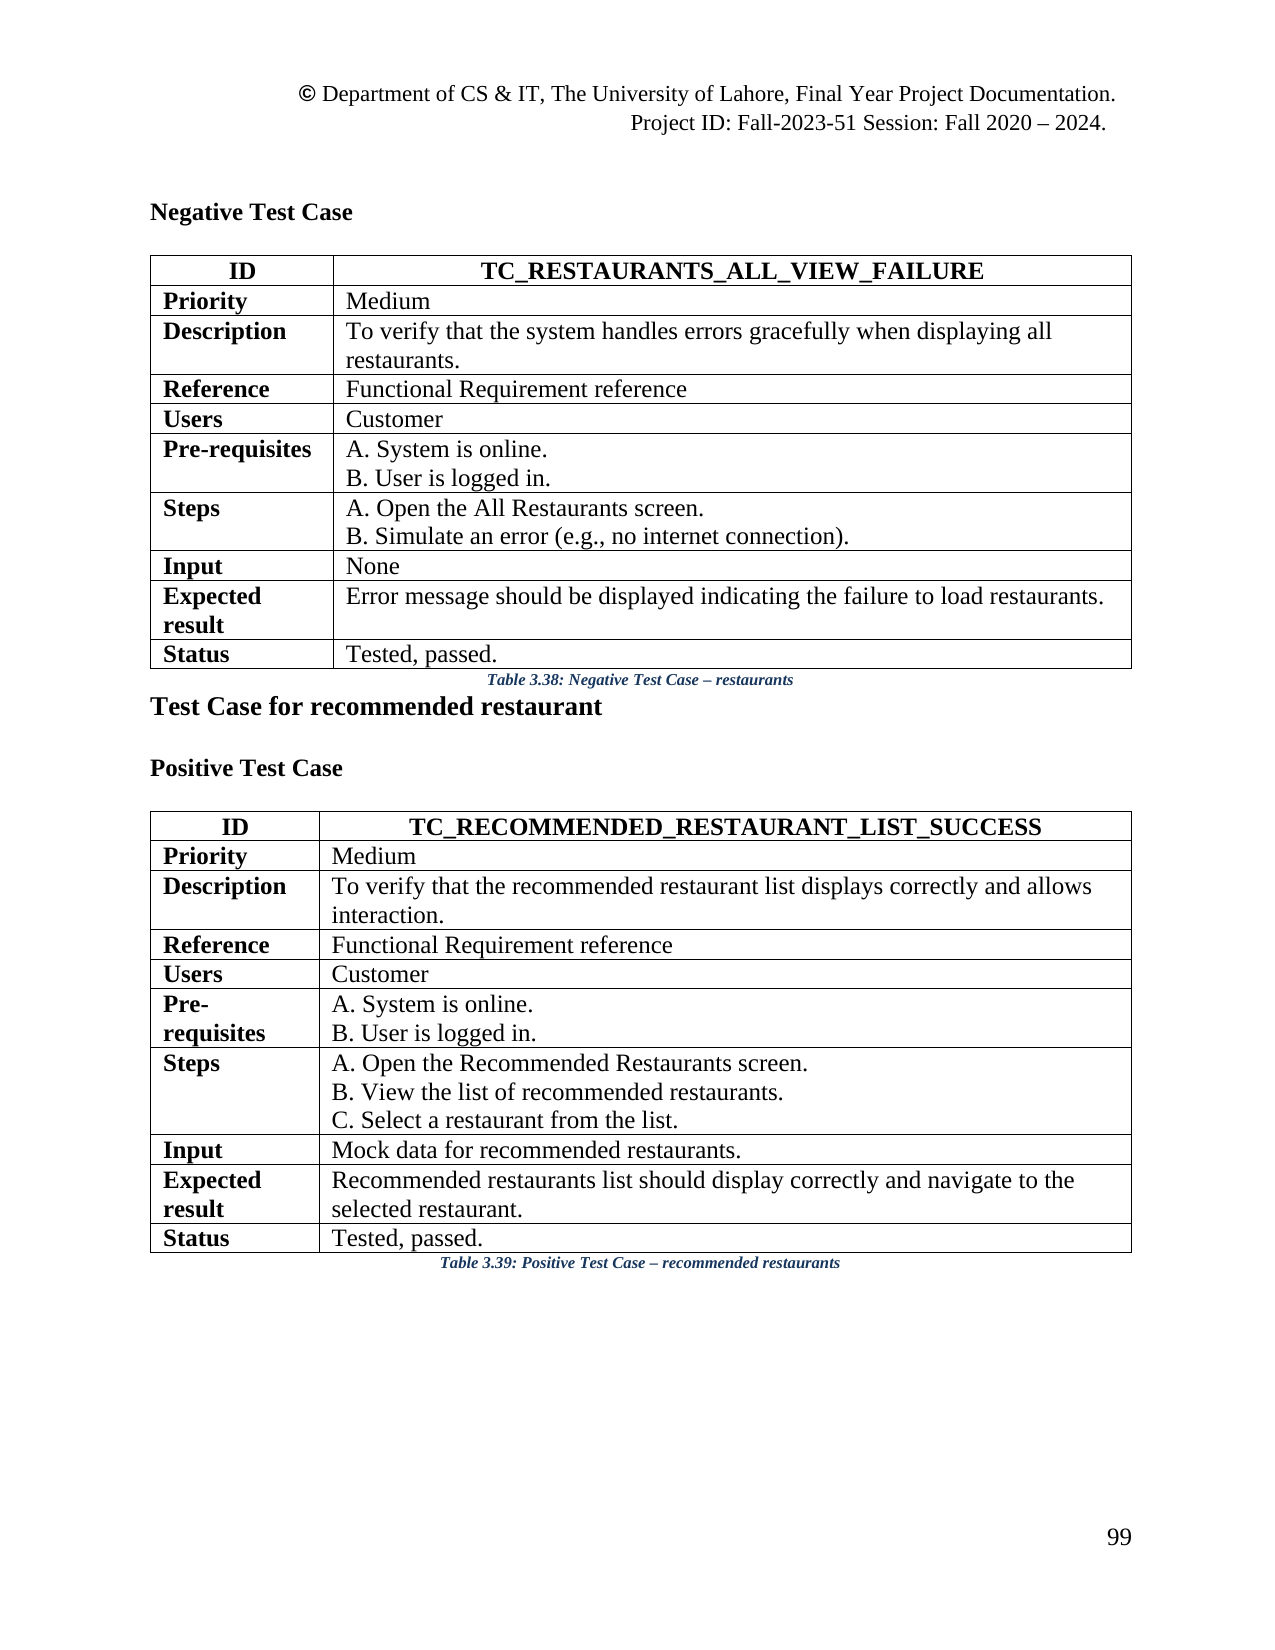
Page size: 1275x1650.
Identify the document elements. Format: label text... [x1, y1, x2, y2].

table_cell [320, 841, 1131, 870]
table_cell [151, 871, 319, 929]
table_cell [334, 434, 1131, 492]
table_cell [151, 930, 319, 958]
text Positive Test Case [150, 753, 1132, 781]
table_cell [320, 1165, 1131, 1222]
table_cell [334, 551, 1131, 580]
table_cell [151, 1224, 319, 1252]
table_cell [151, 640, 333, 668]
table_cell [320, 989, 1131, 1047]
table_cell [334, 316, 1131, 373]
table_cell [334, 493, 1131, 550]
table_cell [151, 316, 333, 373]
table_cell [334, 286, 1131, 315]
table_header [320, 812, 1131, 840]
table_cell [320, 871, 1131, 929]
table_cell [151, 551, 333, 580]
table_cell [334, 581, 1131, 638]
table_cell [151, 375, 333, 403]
subtitle Table 3.39: Positive Test Case – recommended restaurants [150, 1253, 1132, 1272]
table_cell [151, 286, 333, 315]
subtitle Table 3.38: Negative Test Case – restaurants [150, 669, 1132, 688]
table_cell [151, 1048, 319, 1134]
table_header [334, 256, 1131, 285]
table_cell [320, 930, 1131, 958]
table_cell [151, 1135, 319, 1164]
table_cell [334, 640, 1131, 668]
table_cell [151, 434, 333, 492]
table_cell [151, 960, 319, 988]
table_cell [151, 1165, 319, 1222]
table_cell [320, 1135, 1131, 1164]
subtitle Test Case for recommended restaurant [150, 690, 1132, 721]
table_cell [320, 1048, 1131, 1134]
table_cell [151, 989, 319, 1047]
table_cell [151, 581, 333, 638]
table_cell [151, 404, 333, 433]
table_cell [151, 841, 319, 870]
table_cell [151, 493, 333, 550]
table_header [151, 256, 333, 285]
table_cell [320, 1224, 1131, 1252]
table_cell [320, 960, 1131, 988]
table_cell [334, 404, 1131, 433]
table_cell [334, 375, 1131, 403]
text Negative Test Case [150, 197, 1132, 226]
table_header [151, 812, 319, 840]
